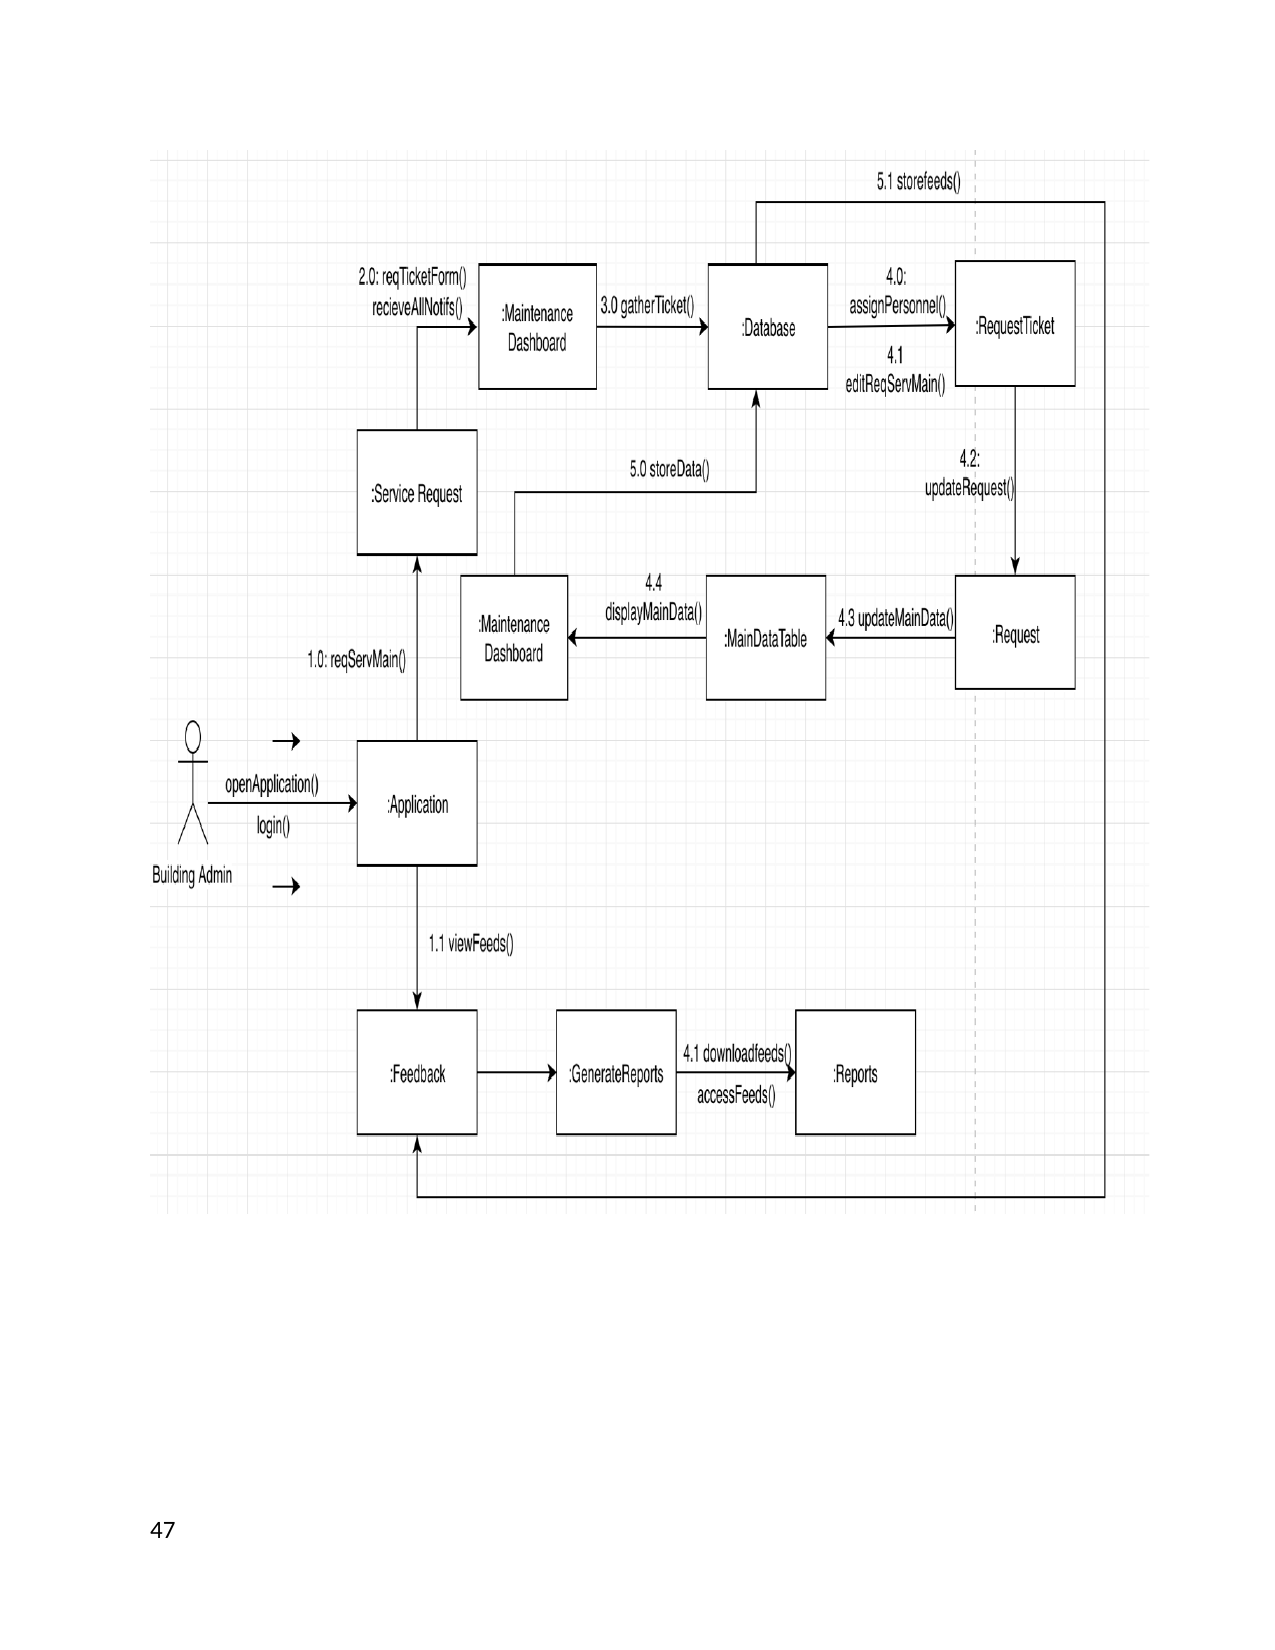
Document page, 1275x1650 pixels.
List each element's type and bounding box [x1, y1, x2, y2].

picture [150, 150, 1150, 1214]
